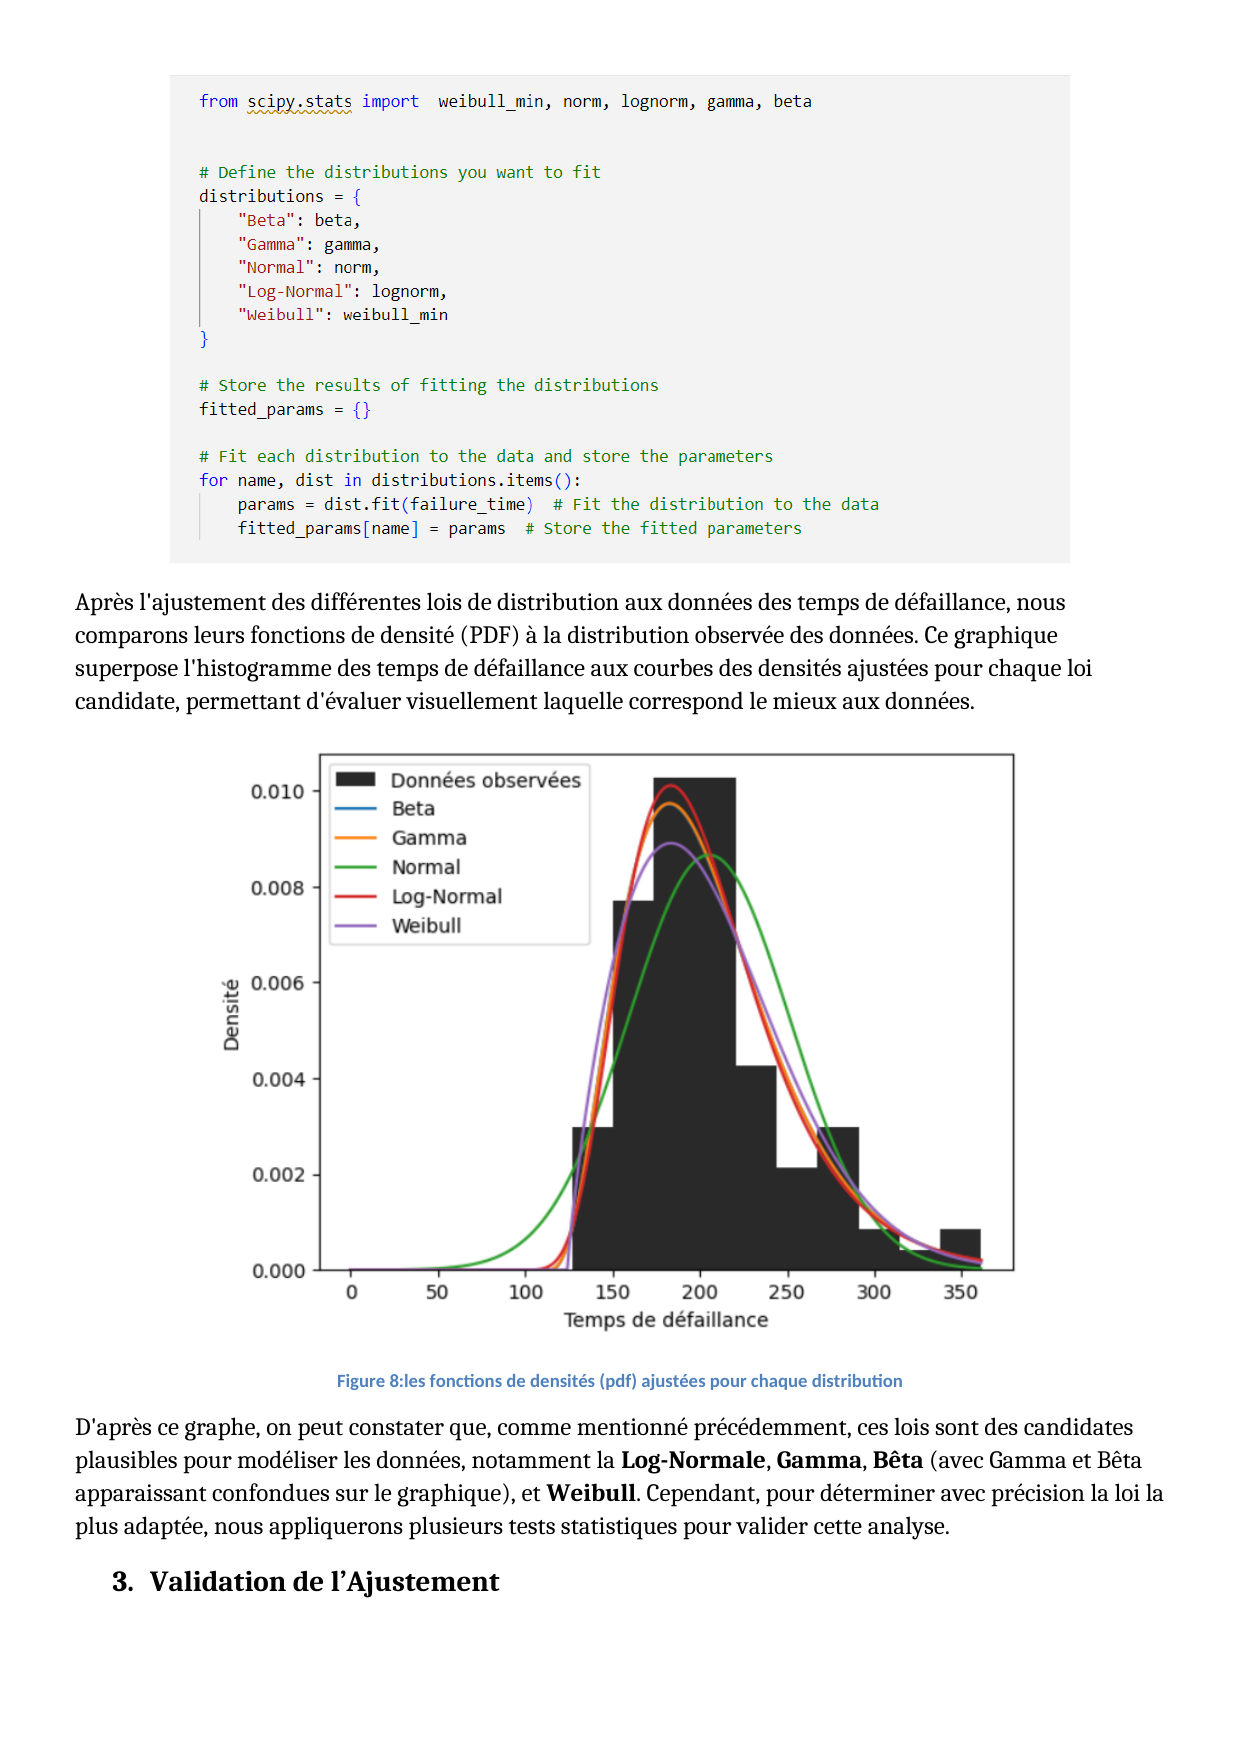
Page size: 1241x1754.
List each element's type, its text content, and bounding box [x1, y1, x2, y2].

text Après l'ajustement des différentes lois de distribution aux données des temps de défaillance, nous comparons leurs fonctions de densité (PDF) à la distribution observée des données. Ce graphique superpose l'histogramme des temps de défaillance aux courbes des densités ajustées pour chaque loi candidate, permettant d'évaluer visuellement laquelle correspond le mieux aux données. [75, 588, 1165, 716]
picture [210, 740, 1030, 1344]
list Validation de l’Ajustement [112, 1566, 1165, 1599]
picture [170, 75, 1071, 563]
text D'après ce graphe, on peut constater que, comme mentionné précédemment, ces lois sont des candidates plausibles pour modéliser les données, notamment la Log-Normale, Gamma, Bêta (avec Gamma et Bêta apparaissant confondues sur le graphique), et Weibull. Cependant, pour déterminer avec précision la loi la plus adaptée, nous appliquerons plusieurs tests statistiques pour valider cette analyse. [75, 1413, 1165, 1540]
